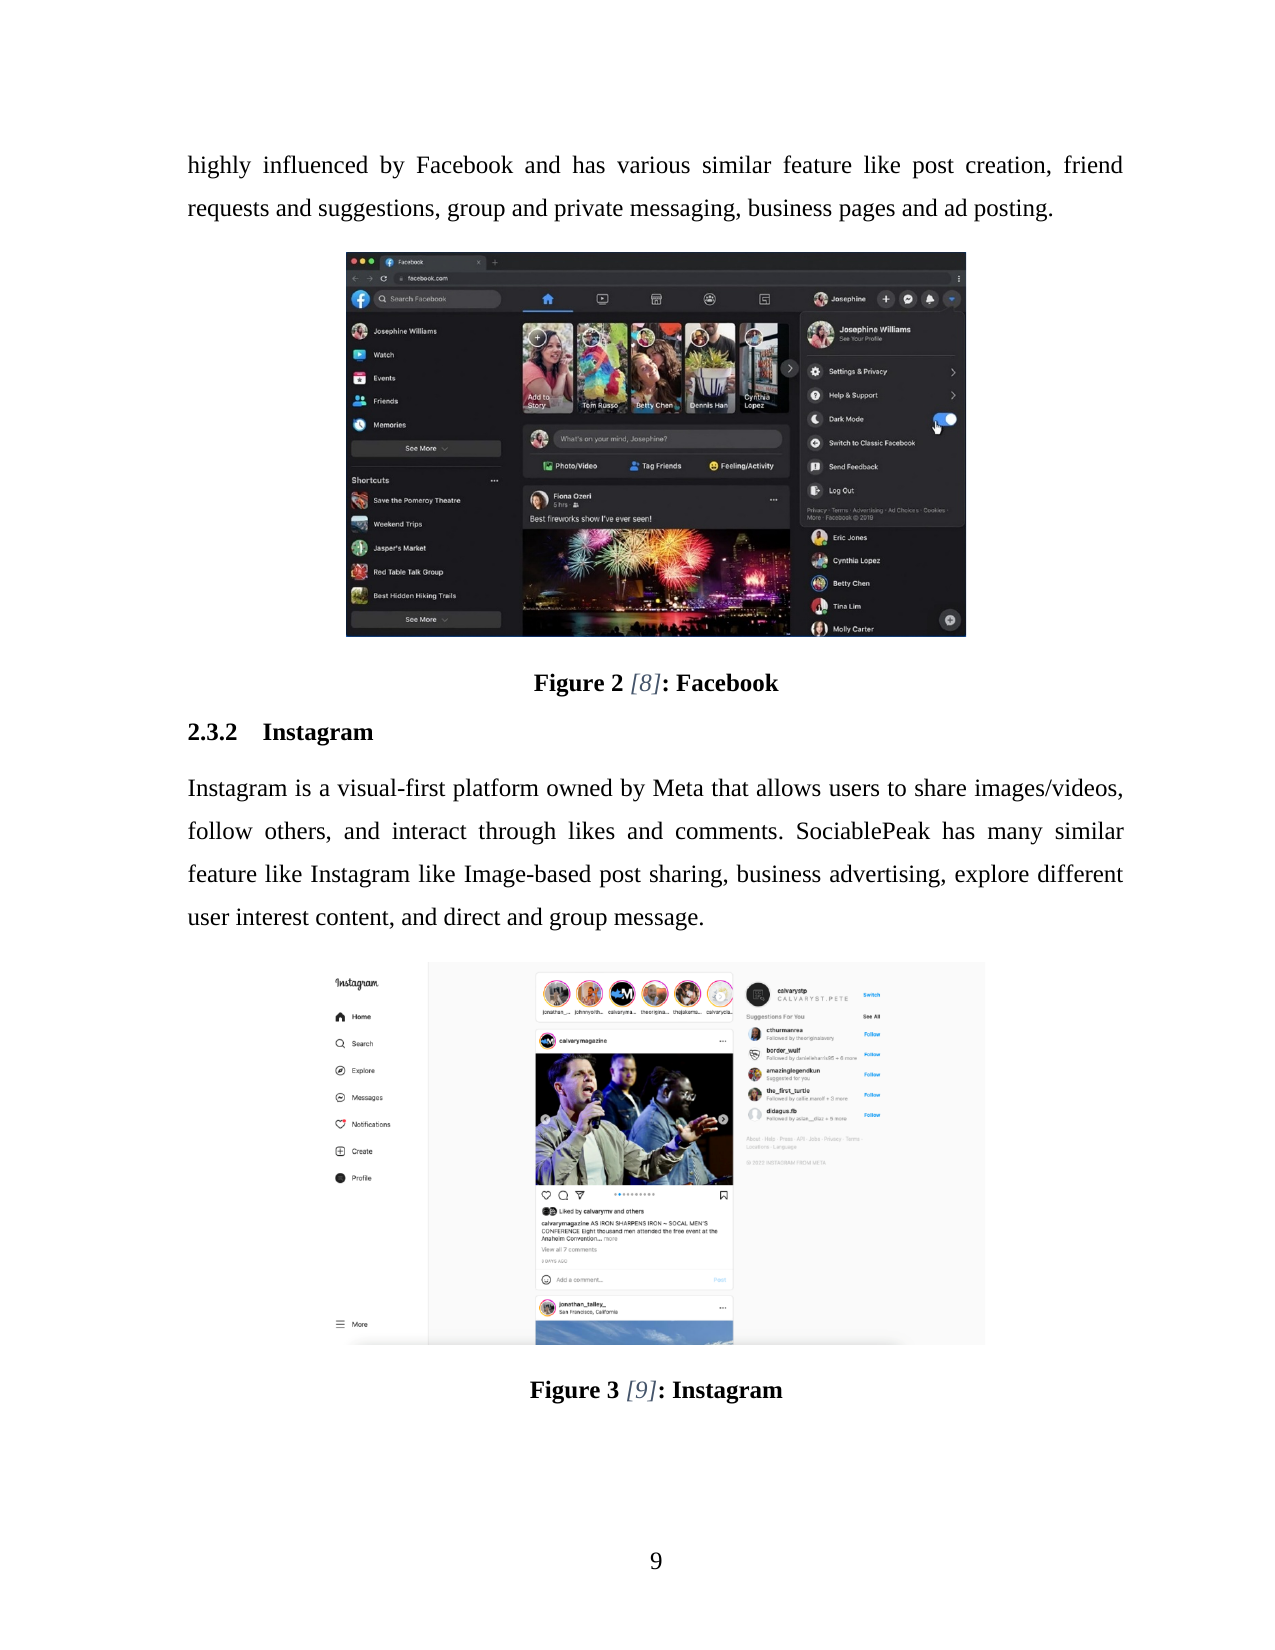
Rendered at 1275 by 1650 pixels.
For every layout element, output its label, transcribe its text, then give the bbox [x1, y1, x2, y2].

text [187, 150, 1125, 222]
text Figure 2: Facebook [187, 668, 1125, 696]
subtitle Instagram [187, 717, 1125, 746]
text Instagram is a visual-first platform owned by Meta that allows users to share images/videos, follow others, and interact through likes and comments. SociablePeak has many similar feature like Instagram like Image-based post sharing, business advertising, explore different user interest content, and direct and group message. [187, 773, 1125, 931]
picture [346, 252, 967, 637]
text Figure 3: Instagram [187, 1376, 1125, 1404]
picture [327, 962, 986, 1345]
